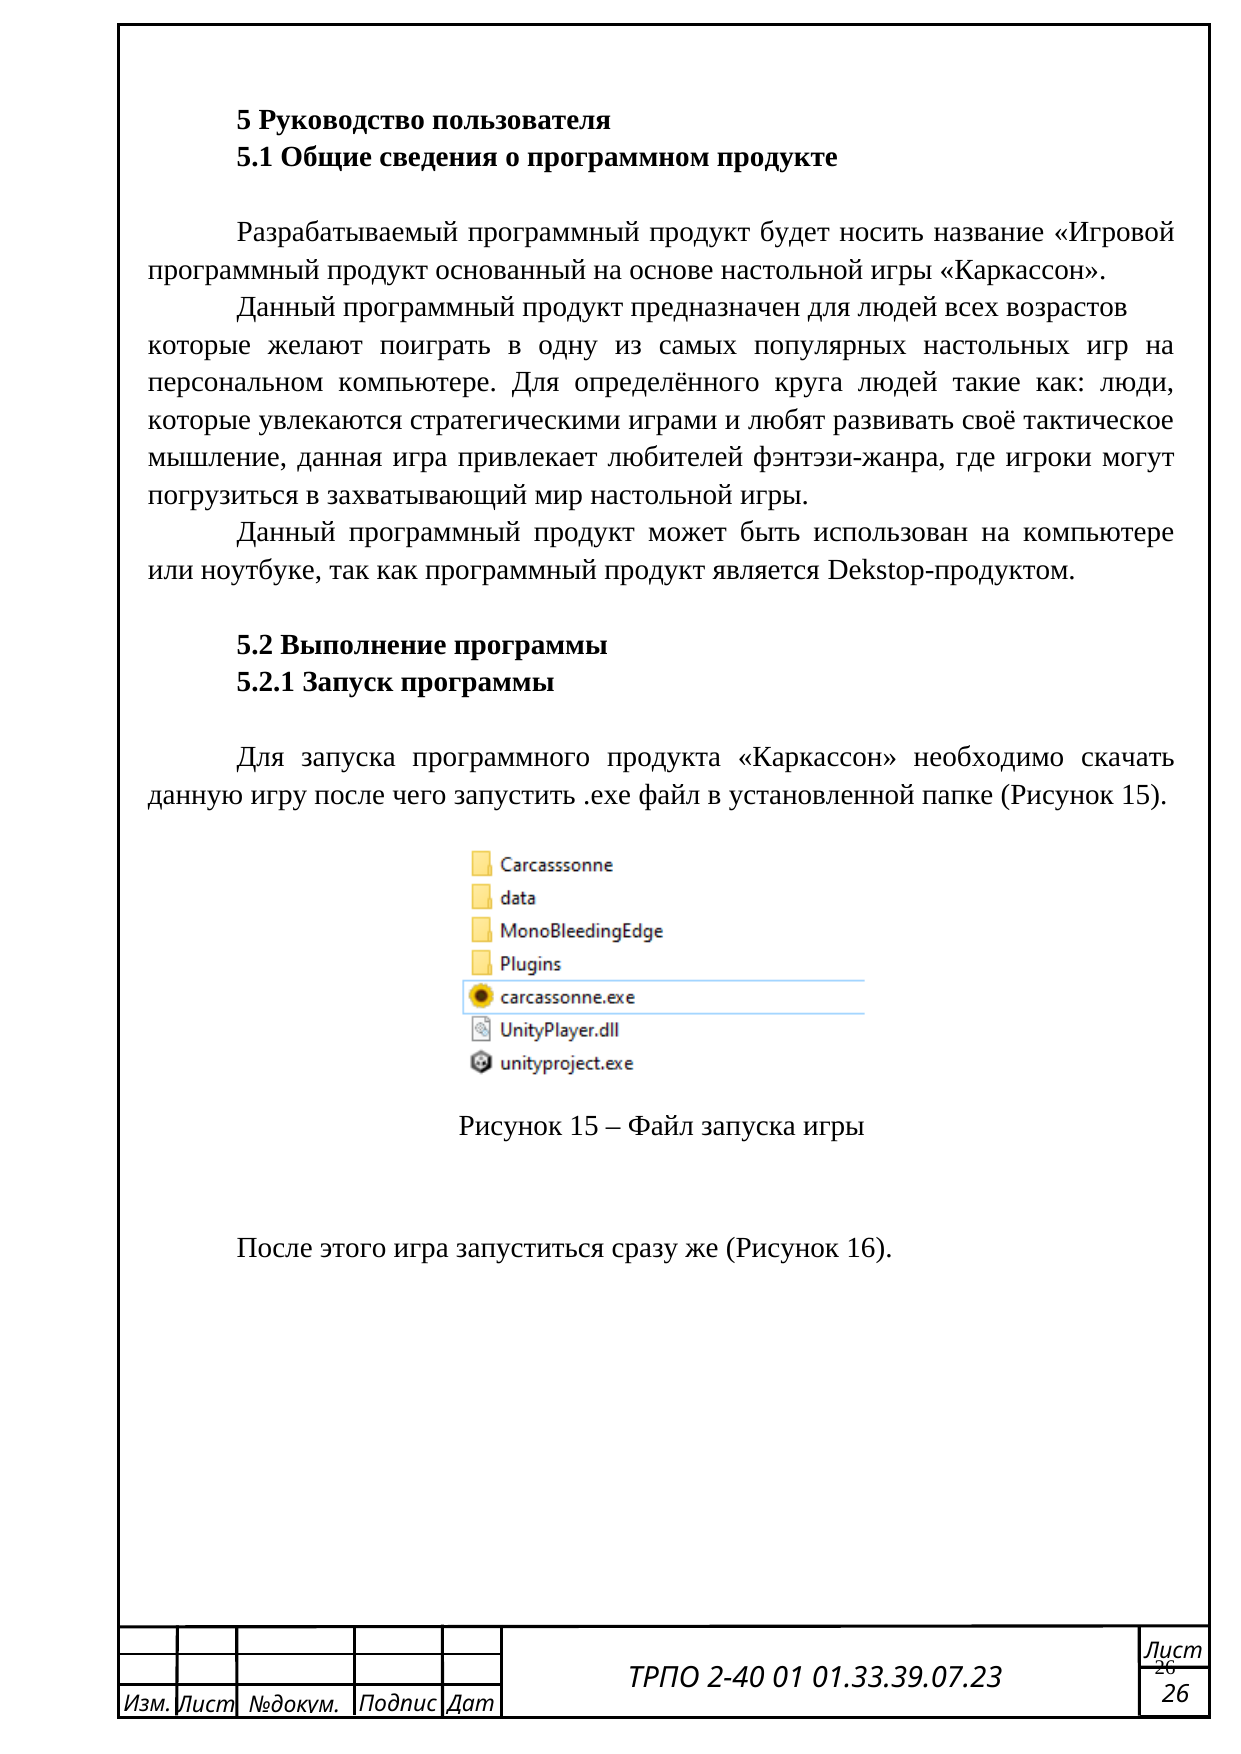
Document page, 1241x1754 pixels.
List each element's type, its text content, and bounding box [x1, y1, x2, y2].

text 5.2 Выполнение программы [148, 624, 1175, 662]
text Рисунок 15 – Файл запуска игры [148, 1108, 1175, 1142]
text 5.2.1 Запуск программы [148, 662, 1175, 699]
text 5 Руководство пользователя [148, 99, 1175, 137]
text Данный программный продукт предназначен для людей всех возрастов [148, 287, 1175, 324]
text 5.1 Общие сведения о программном продукте [148, 137, 1175, 174]
text После этого игра запуститься сразу же (Рисунок 16). [148, 1227, 1175, 1265]
text Для запуска программного продукта «Каркассон» необходимо скачать данную игру после чего запустить .exe файл в установленной папке (Рисунок 15). [148, 737, 1175, 812]
picture [458, 849, 865, 1084]
text Данный программный продукт может быть использован на компьютере или ноутбуке, так как программный продукт является Dekstop-продуктом. [148, 512, 1175, 587]
text которые желают поиграть в одну из самых популярных настольных игр на персональном компьютере. Для определённого круга людей такие как: люди, которые увлекаются стратегическими играми и любят развивать своё тактическое мышление, данная игра привлекает любителей фэнтэзи-жанра, где игроки могут погрузиться в захватывающий мир настольной игры. [148, 324, 1175, 512]
text Разрабатываемый программный продукт будет носить название «Игровой программный продукт основанный на основе настольной игры «Каркассон». [148, 212, 1175, 287]
